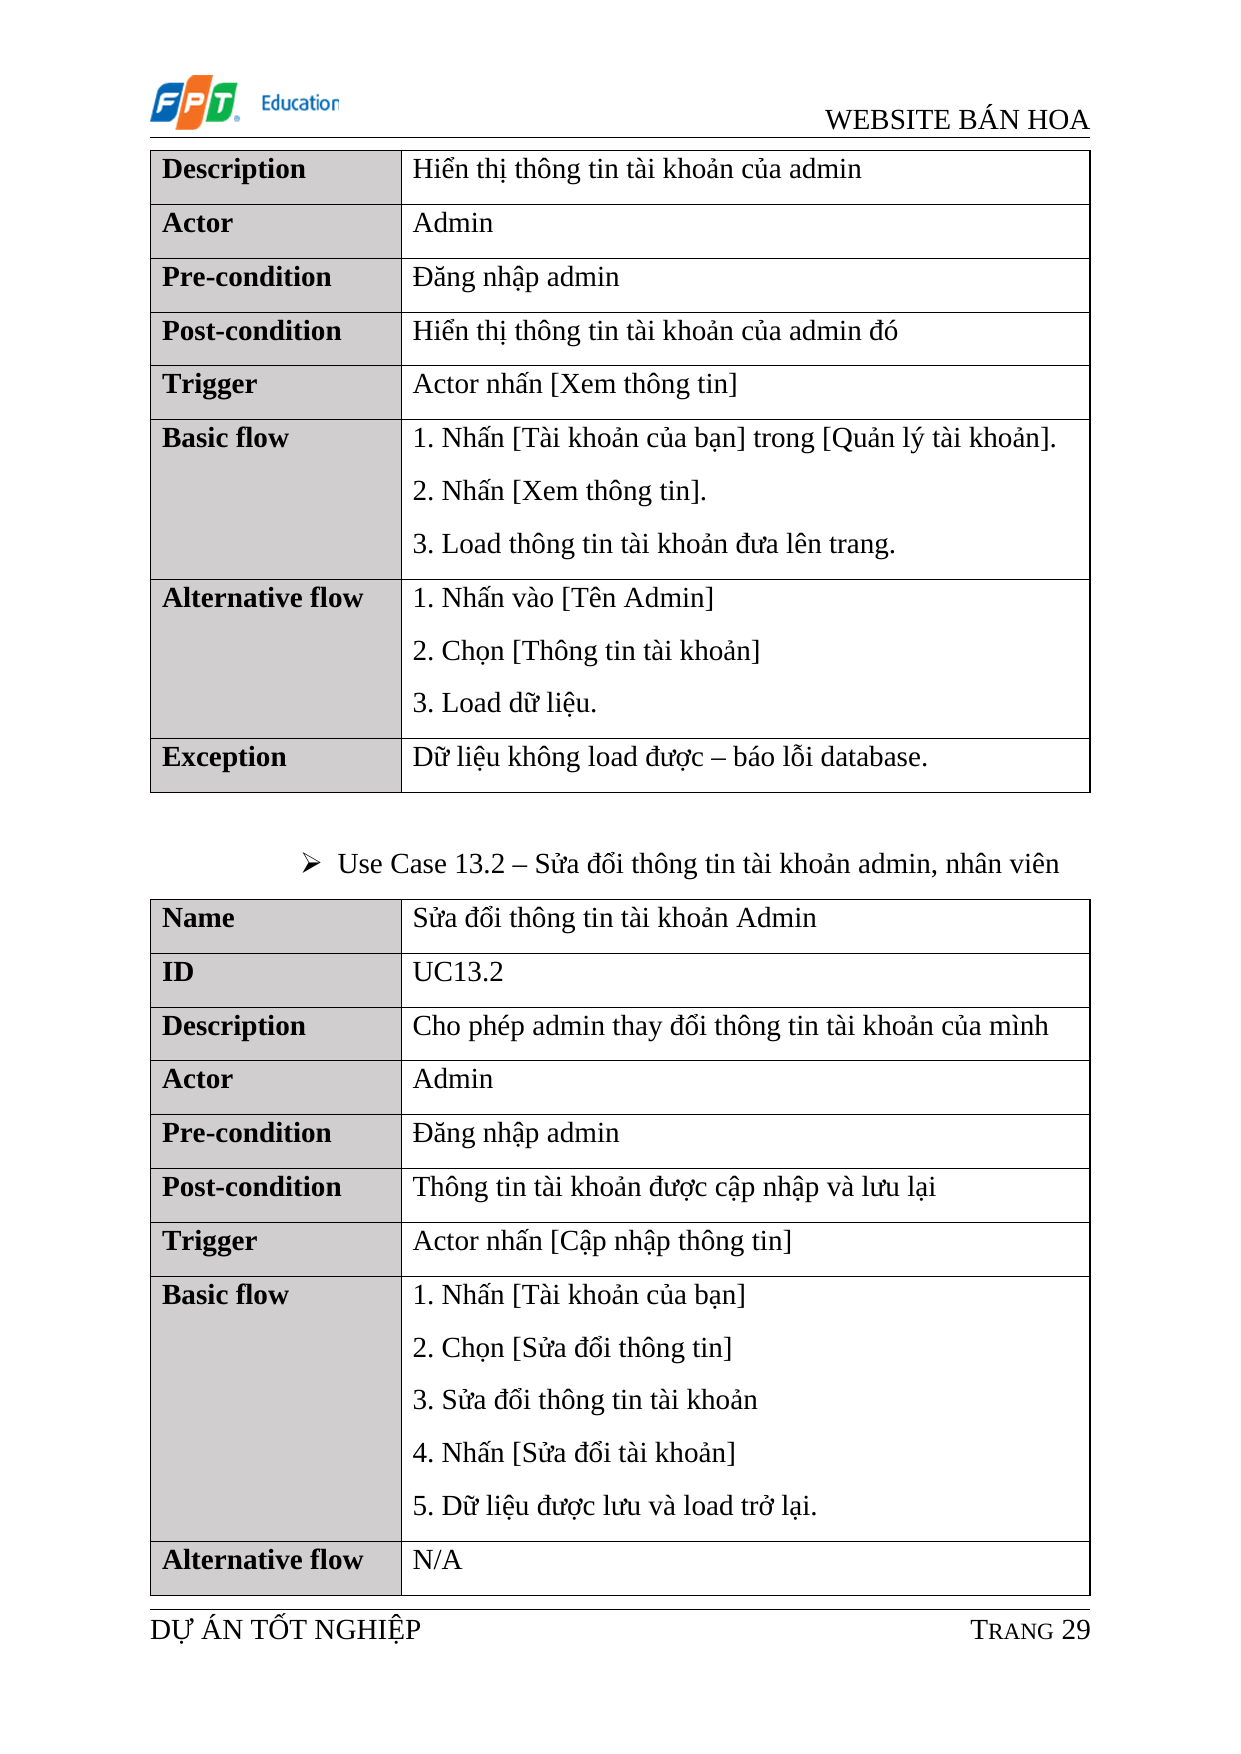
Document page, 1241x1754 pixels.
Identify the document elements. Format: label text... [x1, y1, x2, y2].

table_header Sửa đổi thông tin tài khoản Admin [402, 900, 1089, 953]
table_cell Post-condition [151, 1169, 401, 1222]
table_cell 1. Nhấn [Tài khoản của bạn] 2. Chọn [Sửa đổi thông tin] 3. Sửa đổi thông tin tài khoản 4. Nhấn [Sửa đổi tài khoản] 5. Dữ liệu được lưu và load trở lại. [402, 1277, 1089, 1541]
table_cell Basic flow [151, 420, 401, 579]
table_cell Description [151, 151, 401, 204]
table_cell Hiển thị thông tin tài khoản của admin [402, 151, 1089, 204]
table_cell Đăng nhập admin [402, 259, 1089, 312]
table_cell Actor [151, 205, 401, 258]
table_cell Actor nhấn [Xem thông tin] [402, 366, 1089, 419]
table_cell 1. Nhấn [Tài khoản của bạn] trong [Quản lý tài khoản]. 2. Nhấn [Xem thông tin]. 3. Load thông tin tài khoản đưa lên trang. [402, 420, 1089, 579]
table_cell Exception [151, 739, 401, 792]
list Use Case 13.2 – Sửa đổi thông tin tài khoản admin, nhân viên [300, 846, 1090, 879]
table_cell Post-condition [151, 313, 401, 365]
table_cell UC13.2 [402, 954, 1089, 1007]
table_cell Basic flow [151, 1277, 401, 1541]
table_cell Description [151, 1008, 401, 1060]
picture [150, 75, 339, 130]
table_cell Cho phép admin thay đổi thông tin tài khoản của mình [402, 1008, 1089, 1060]
table_cell Trigger [151, 366, 401, 419]
table_cell Admin [402, 1061, 1089, 1114]
table_cell Alternative flow [151, 1542, 401, 1595]
table_cell Dữ liệu không load được – báo lỗi database. [402, 739, 1089, 792]
table_cell Alternative flow [151, 580, 401, 738]
table_cell Pre-condition [151, 259, 401, 312]
table_cell Actor nhấn [Cập nhập thông tin] [402, 1223, 1089, 1276]
table_cell N/A [402, 1542, 1089, 1595]
table_cell Pre-condition [151, 1115, 401, 1168]
table_cell Hiển thị thông tin tài khoản của admin đó [402, 313, 1089, 365]
table_cell Admin [402, 205, 1089, 258]
table_header Name [151, 900, 401, 953]
table_cell ID [151, 954, 401, 1007]
table_cell 1. Nhấn vào [Tên Admin] 2. Chọn [Thông tin tài khoản] 3. Load dữ liệu. [402, 580, 1089, 738]
table_cell Trigger [151, 1223, 401, 1276]
table_cell Actor [151, 1061, 401, 1114]
table_cell Thông tin tài khoản được cập nhập và lưu lại [402, 1169, 1089, 1222]
table_cell Đăng nhập admin [402, 1115, 1089, 1168]
